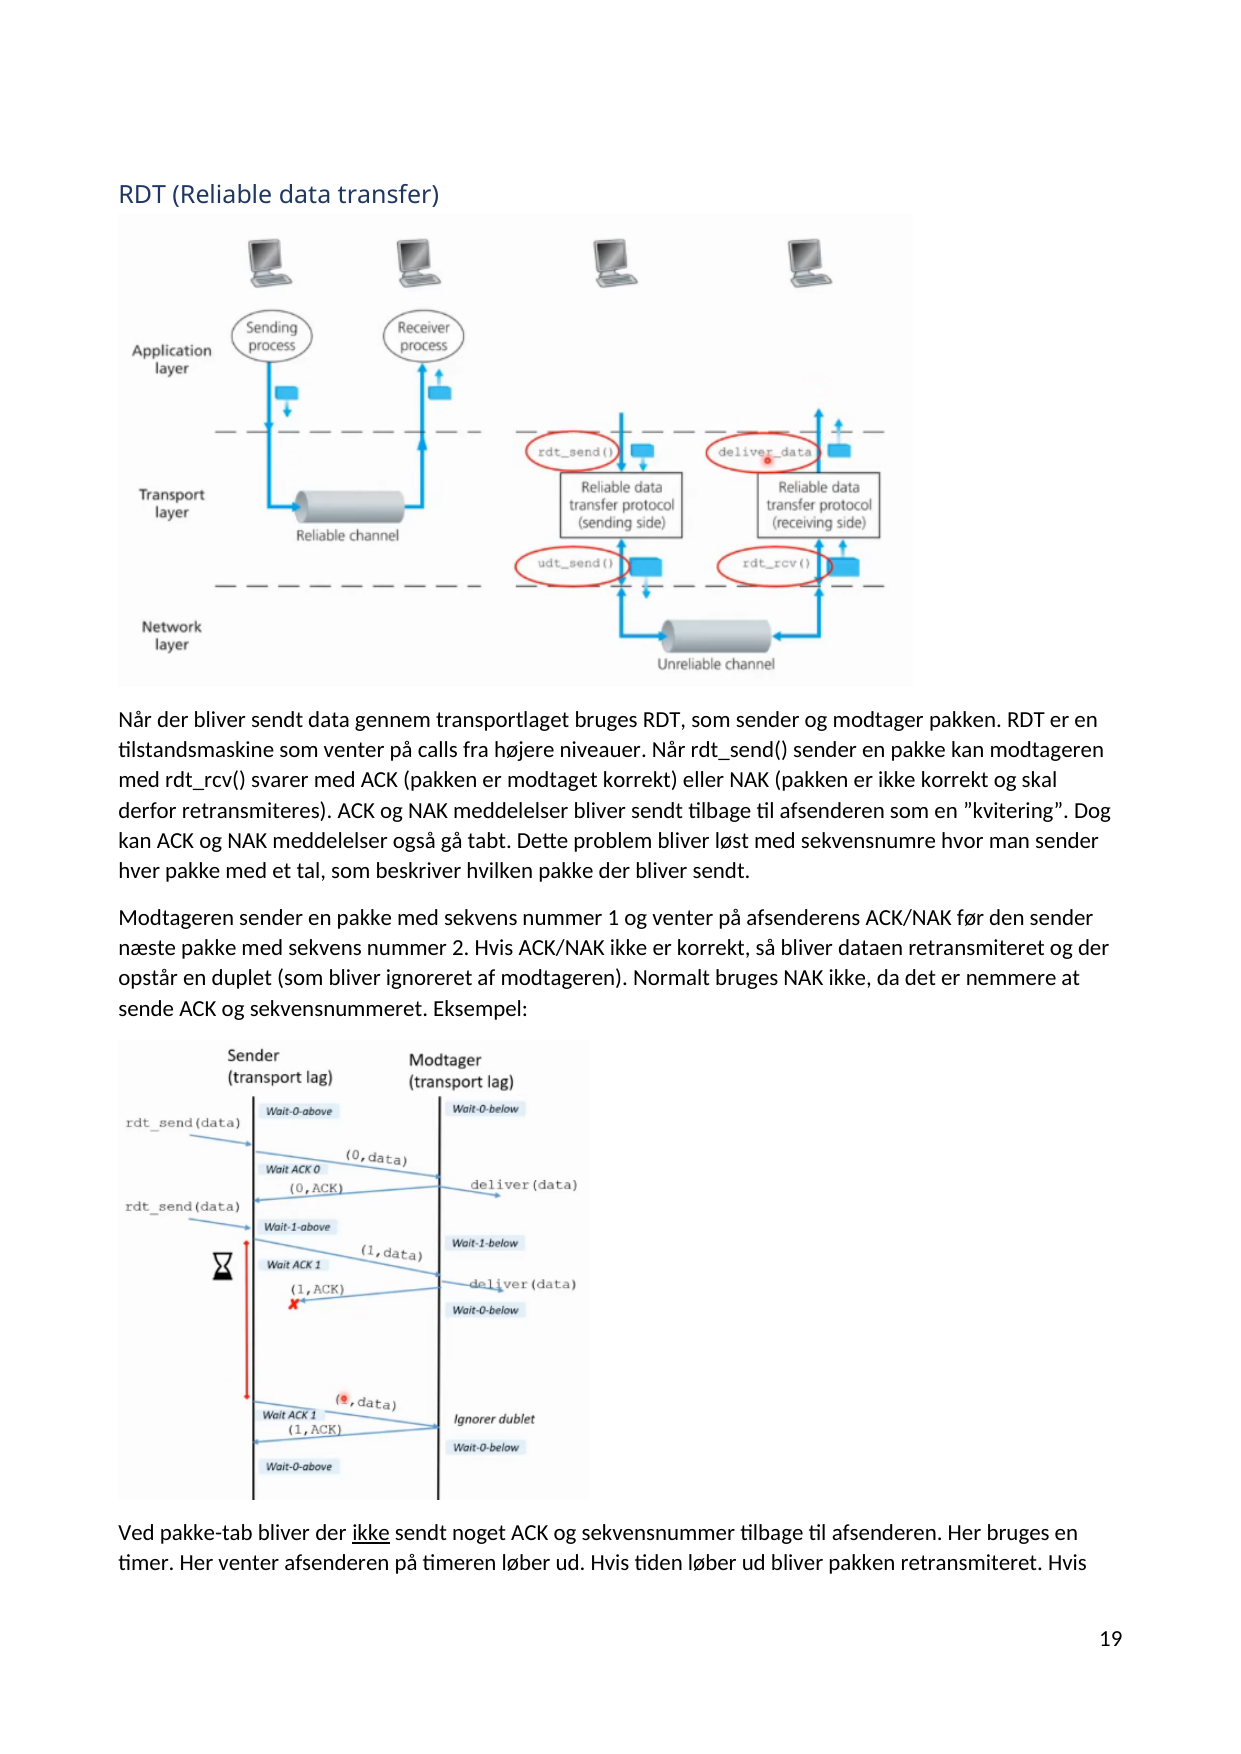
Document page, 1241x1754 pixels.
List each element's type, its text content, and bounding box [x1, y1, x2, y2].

picture [118, 213, 914, 687]
text Når der bliver sendt data gennem transportlaget bruges RDT, som sender og modtager pakken. RDT er en tilstandsmaskine som venter på calls fra højere niveauer. Når rdt_send() sender en pakke kan modtageren med rdt_rcv() svarer med ACK (pakken er modtaget korrekt) eller NAK (pakken er ikke korrekt og skal derfor retransmiteres). ACK og NAK meddelelser bliver sendt tilbage til afsenderen som en ”kvitering”. Dog kan ACK og NAK meddelelser også gå tabt. Dette problem bliver løst med sekvensnumre hvor man sender hver pakke med et tal, som beskriver hvilken pakke der bliver sendt. [118, 705, 1122, 884]
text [118, 1518, 1122, 1576]
picture [118, 1040, 589, 1500]
text Modtageren sender en pakke med sekvens nummer 1 og venter på afsenderens ACK/NAK før den sender næste pakke med sekvens nummer 2. Hvis ACK/NAK ikke er korrekt, så bliver dataen retransmiteret og der opstår en duplet (som bliver ignoreret af modtageren). Normalt bruges NAK ikke, da det er nemmere at sende ACK og sekvensnummeret. Eksempel: [118, 903, 1122, 1022]
subtitle RDT (Reliable data transfer) [118, 177, 1122, 211]
